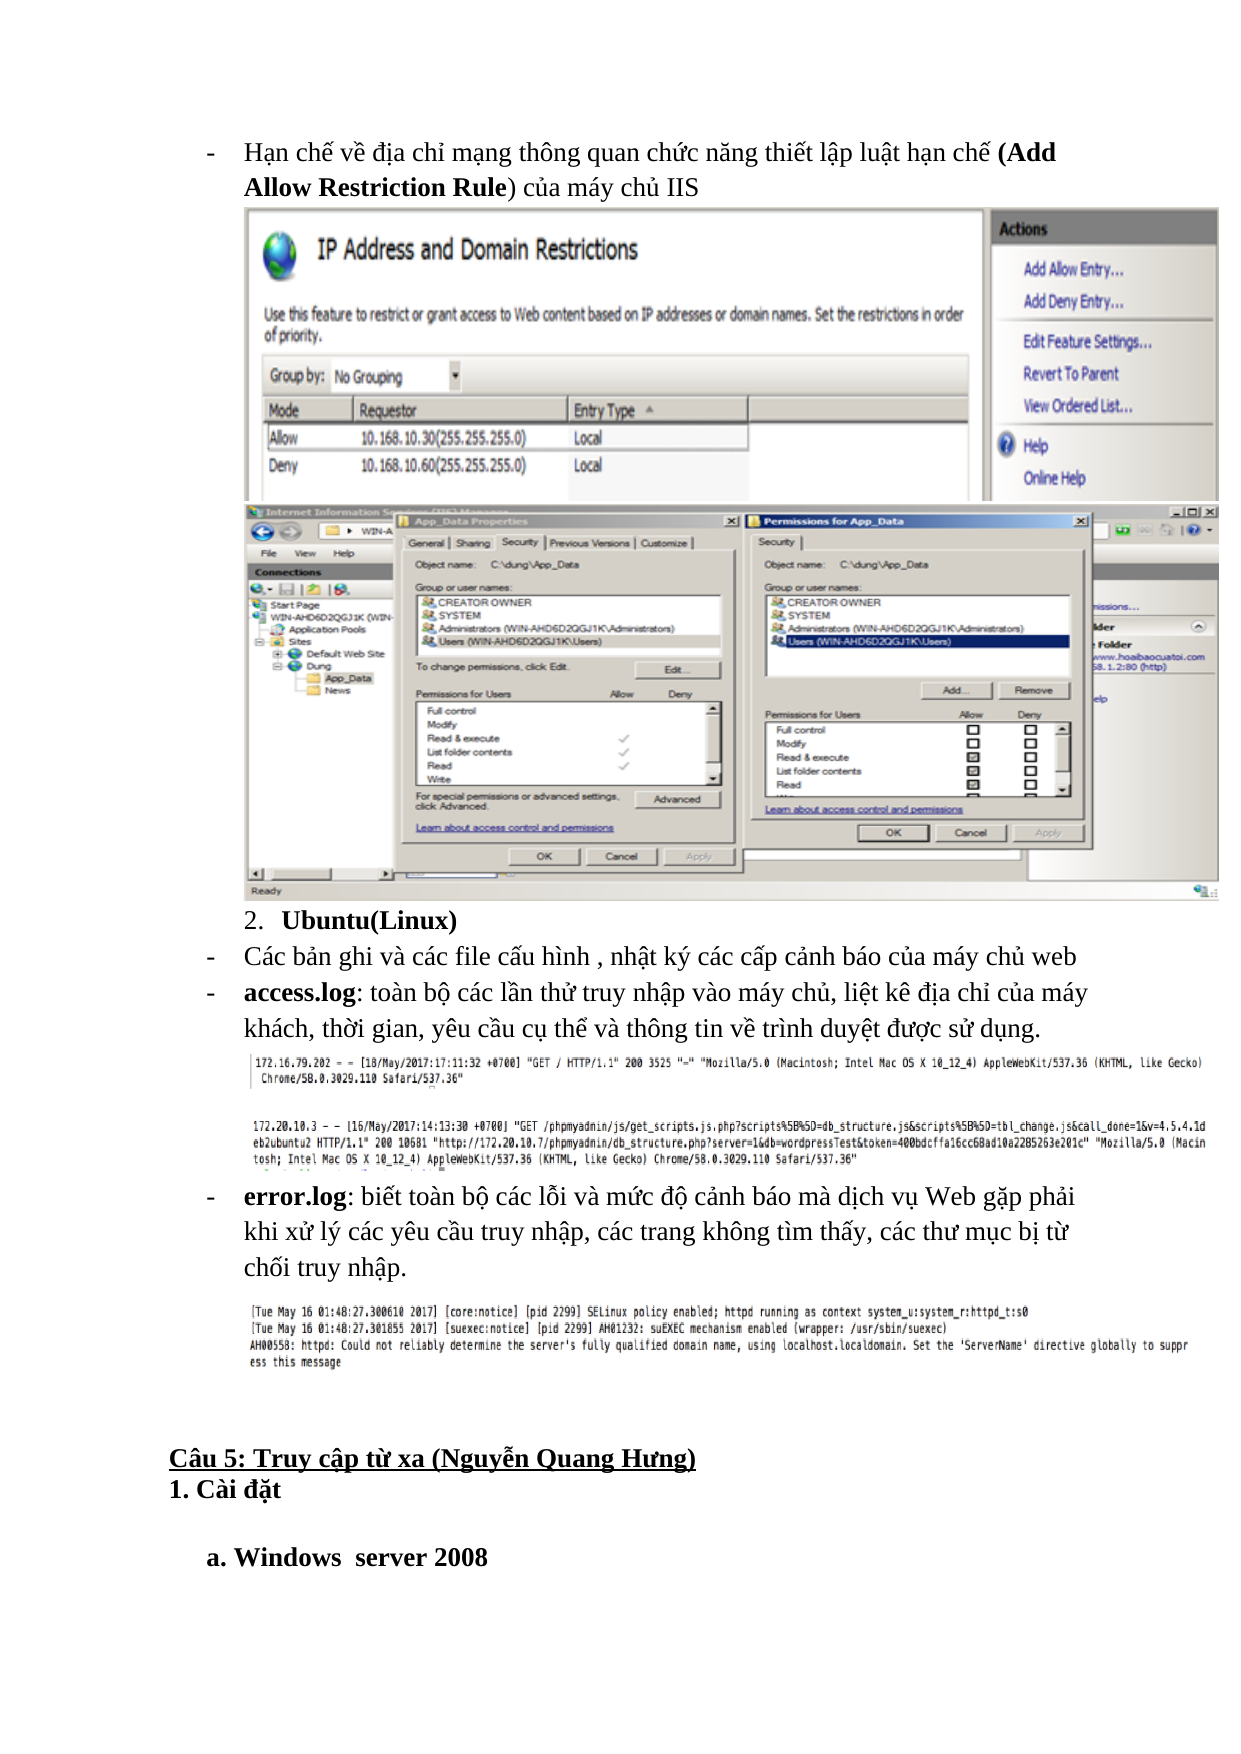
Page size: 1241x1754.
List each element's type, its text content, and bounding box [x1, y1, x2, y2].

picture [243, 1047, 1219, 1176]
list access.log: toàn bộ các lần thử truy nhập vào máy chủ, liệt kê địa chỉ của máy khách, thời gian, yêu cầu cụ thể và thông tin về trình duyệt được sử dụng. [206, 976, 1116, 1043]
picture [243, 207, 1219, 501]
text 1. Cài đặt [169, 1473, 1116, 1504]
picture [243, 504, 1219, 901]
list Hạn chế về địa chỉ mạng thông quan chức năng thiết lập luật hạn chế (Add Allow Restriction Rule) của máy chủ IIS [206, 136, 1116, 203]
picture [243, 1286, 1219, 1389]
list Các bản ghi và các file cấu hình , nhật ký các cấp cảnh báo của máy chủ web [206, 940, 1116, 971]
text a. Windows server 2008 [206, 1541, 1116, 1572]
subtitle Câu 5: Truy cập từ xa (Nguyễn Quang Hưng) [169, 1442, 1116, 1473]
list Ubuntu(Linux) [244, 904, 1116, 936]
